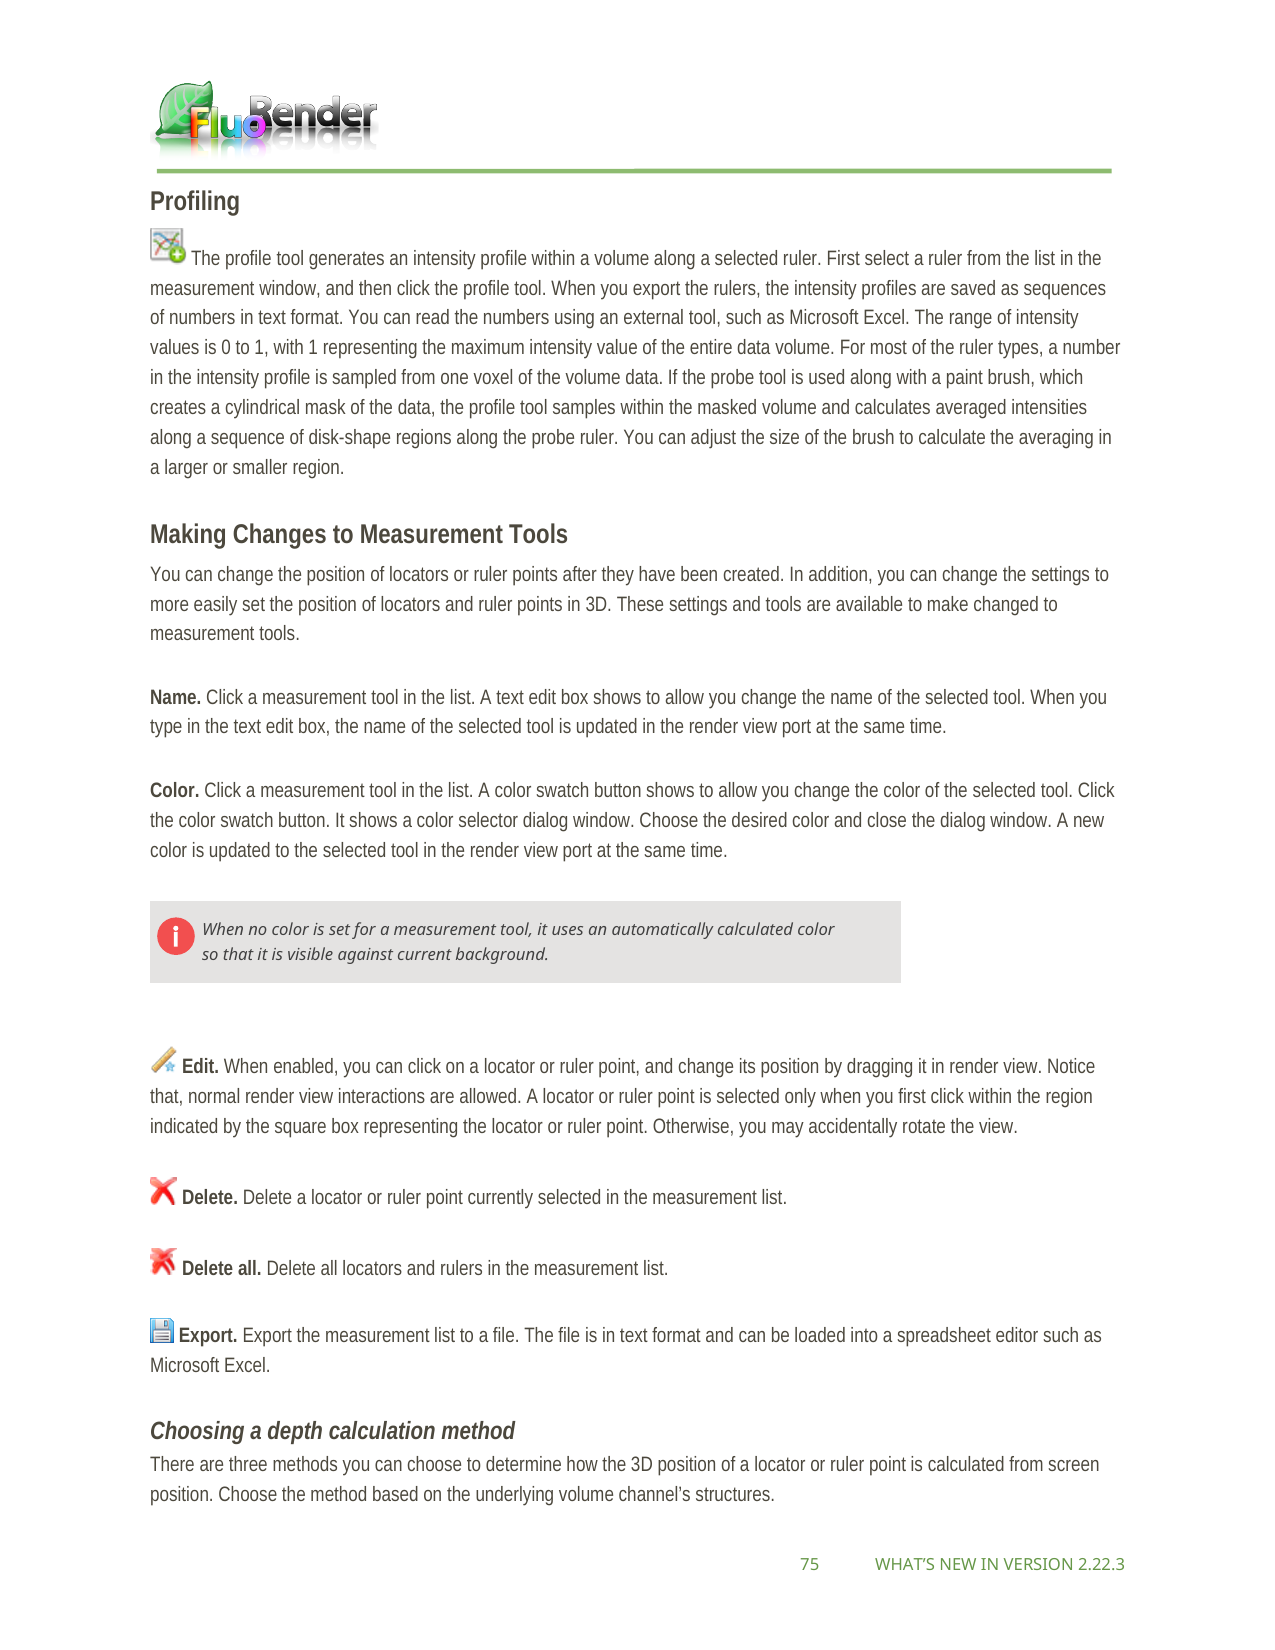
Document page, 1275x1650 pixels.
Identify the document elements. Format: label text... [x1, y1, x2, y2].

text Delete all. Delete all locators and rulers in the measurement list. [150, 1248, 1125, 1279]
text Edit. When enabled, you can click on a locator or ruler point, and change its position by dragging it in render view. Notice that, normal render view interactions are allowed. A locator or ruler point is selected only when you first click within the region indicated by the square box representing the locator or ruler point. Otherwise, you may accidentally rotate the view. [150, 1047, 1125, 1138]
text Name. Click a measurement tool in the list. A text edit box shows to allow you change the name of the selected tool. When you type in the text edit box, the name of the selected tool is updated in the render view port at the same time. [150, 684, 1125, 738]
subtitle Making Changes to Measurement Tools [150, 518, 1125, 549]
picture [150, 1248, 177, 1275]
text Color. Click a measurement tool in the list. A color swatch button shows to allow you change the color of the selected tool. Click the color swatch button. It shows a color selector dialog window. Choose the desired color and close the dialog window. A new color is updated to the selected tool in the render view port at the same time. [150, 778, 1125, 861]
table_header [150, 901, 202, 983]
picture [150, 228, 187, 265]
picture [150, 75, 379, 162]
subtitle Profiling [150, 185, 1125, 216]
text The profile tool generates an intensity profile within a volume along a selected ruler. First select a ruler from the list in the measurement window, and then click the profile tool. When you export the rulers, the intensity profiles are saved as sequences of numbers in text format. You can read the numbers using an external tool, such as Microsoft Excel. The range of intensity values is 0 to 1, with 1 representing the maximum intensity value of the entire data volume. For most of the ruler types, a number in the intensity profile is sampled from one voxel of the volume data. If the probe tool is used along with a paint brush, which creates a cylindrical mask of the data, the profile tool samples within the masked volume and calculates averaged intensities along a sequence of disk-shape regions along the probe ruler. You can adjust the size of the brush to calculate the averaging in a larger or smaller region. [150, 229, 1125, 479]
text Delete. Delete a locator or ruler point currently selected in the measurement list. [150, 1177, 1125, 1209]
picture [150, 1177, 177, 1205]
table_header When no color is set for a measurement tool, it uses an automatically calculated color so that it is visible against current background. [202, 901, 901, 983]
picture [150, 1046, 177, 1074]
text Export. Export the measurement list to a file. The file is in text format and can be loaded into a spreadsheet editor such as Microsoft Excel. [150, 1319, 1125, 1377]
picture [150, 1318, 174, 1343]
text There are three methods you can choose to determine how the 3D position of a locator or ruler point is calculated from screen position. Choose the method based on the underlying volume channel’s structures. [150, 1452, 1125, 1506]
subtitle Choosing a depth calculation method [150, 1416, 1125, 1445]
text You can change the position of locators or ruler points after they have been created. In addition, you can change the settings to more easily set the position of locators and ruler points in 3D. These settings and tools are available to make changed to measurement tools. [150, 562, 1125, 645]
